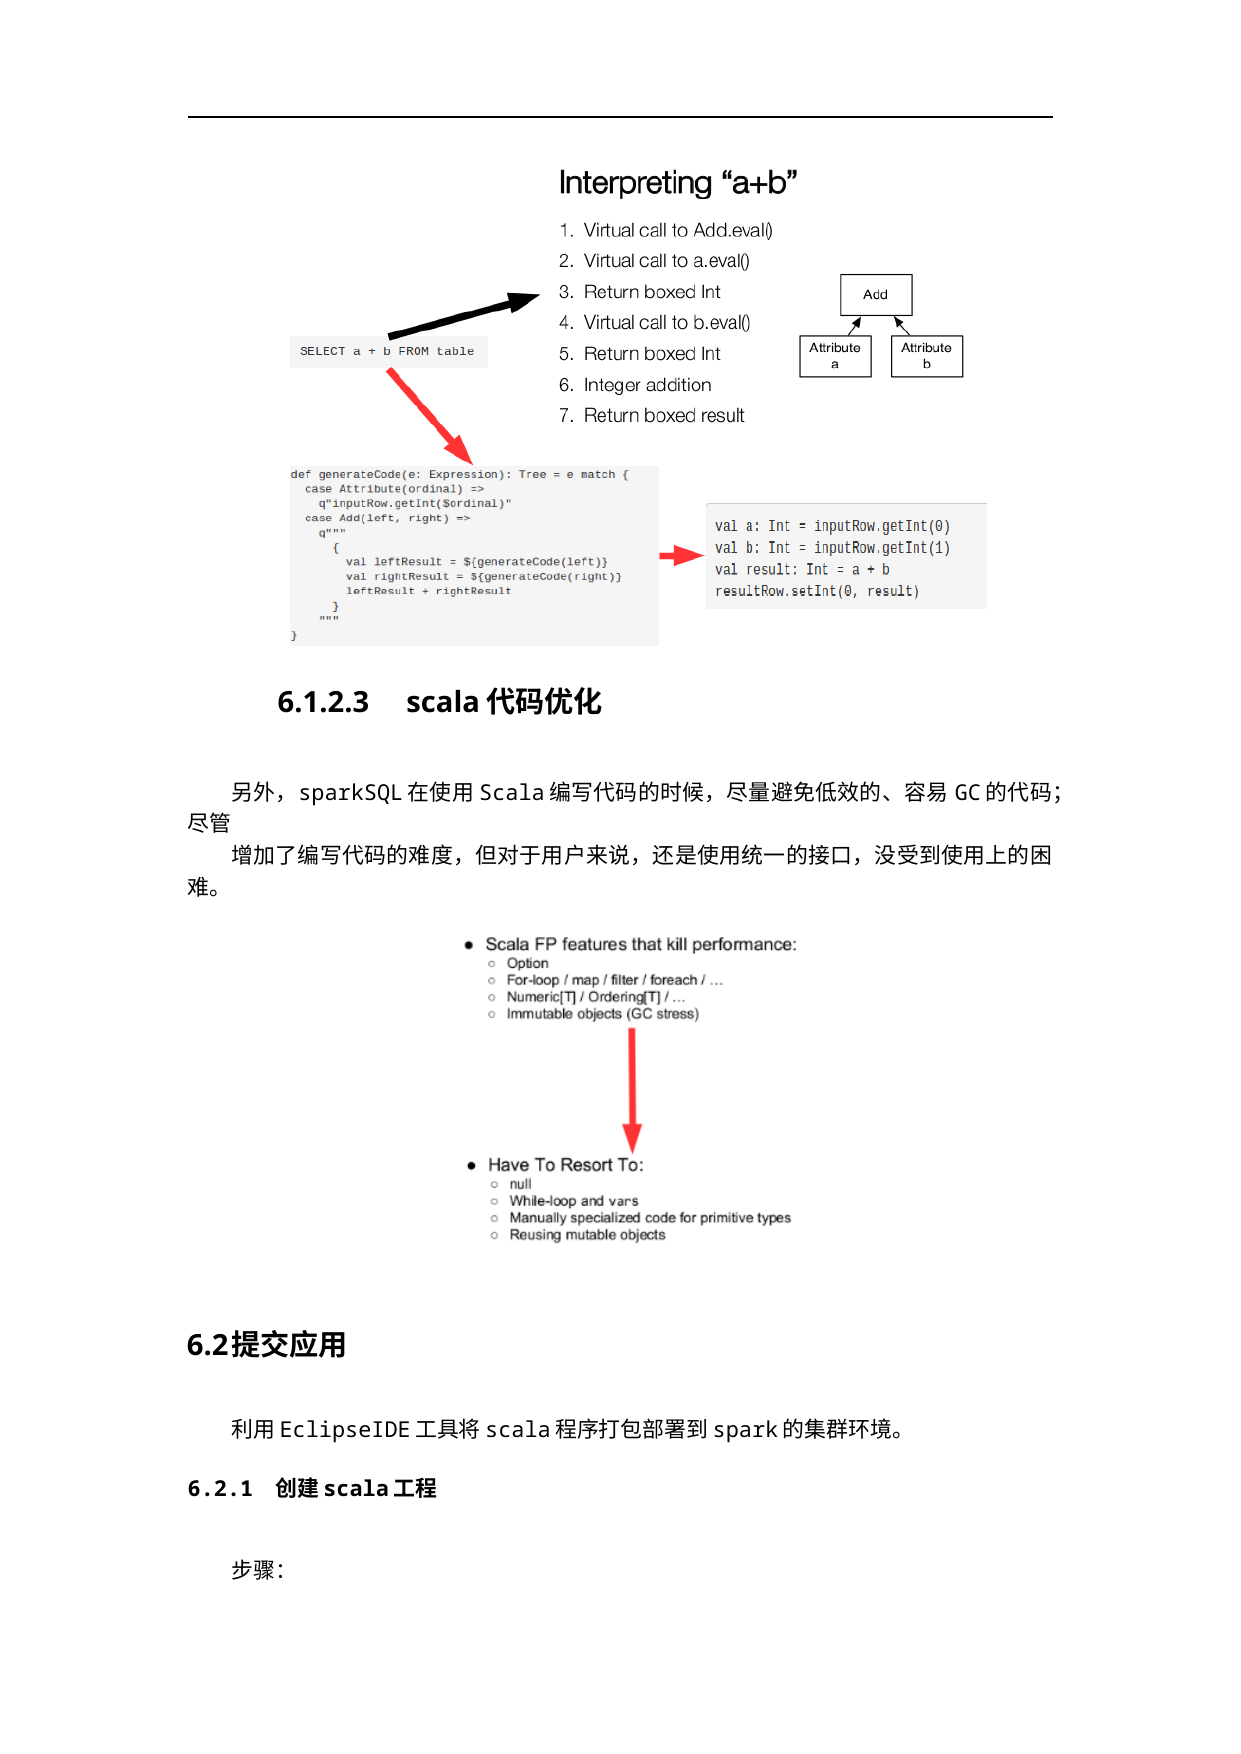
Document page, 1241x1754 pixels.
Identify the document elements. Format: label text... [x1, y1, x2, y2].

text 步骤： [187, 1553, 1053, 1585]
text 利用EclipseIDE工具将scala程序打包部署到spark的集群环境。 [187, 1412, 1053, 1444]
text 另外，sparkSQL在使用Scala编写代码的时候，尽量避免低效的、容易GC的代码；尽管 [187, 775, 1053, 838]
subtitle scala代码优化 [277, 678, 1053, 721]
subtitle 创建scala工程 [187, 1471, 1031, 1503]
picture [289, 162, 989, 650]
picture [449, 917, 828, 1295]
text 增加了编写代码的难度，但对于用户来说，还是使用统一的接口，没受到使用上的困难。 [187, 838, 1053, 901]
subtitle 提交应用 [187, 1322, 1053, 1364]
